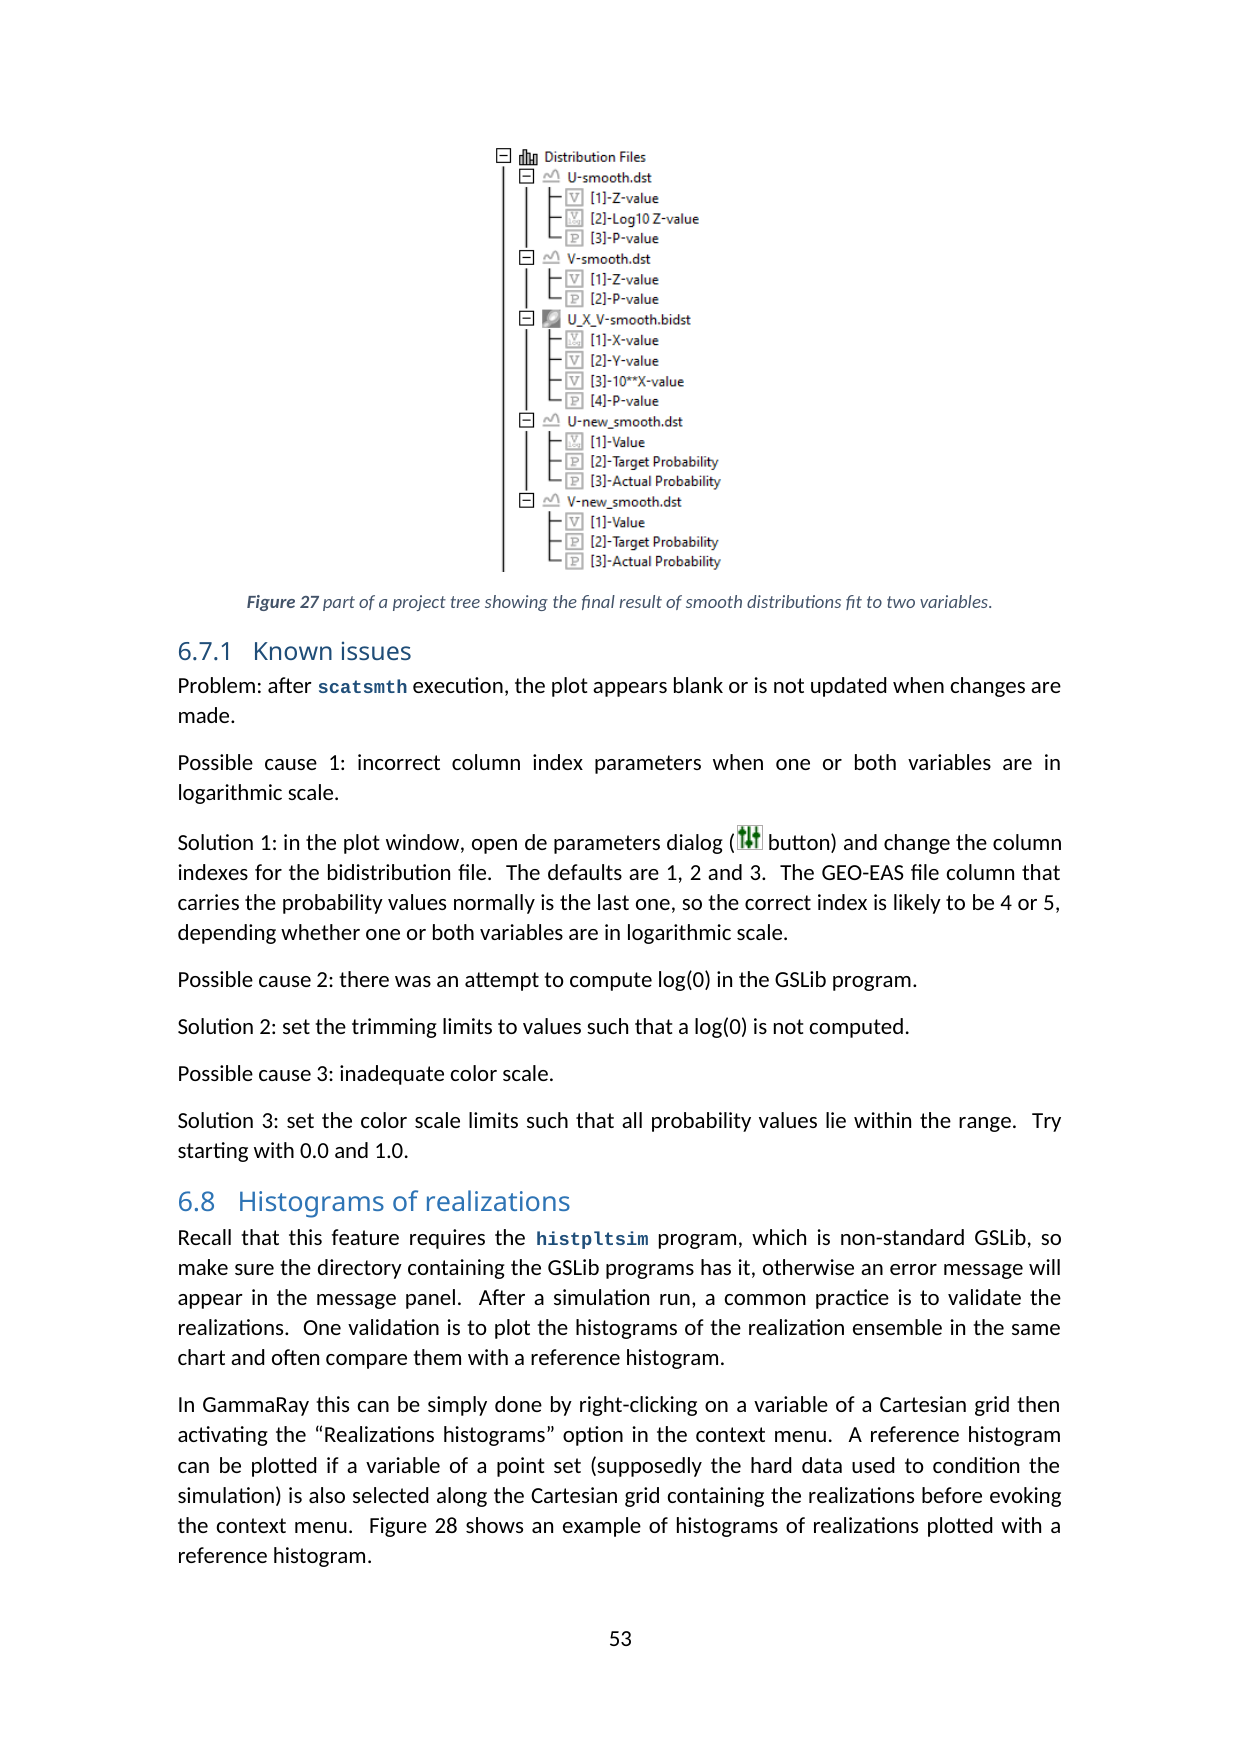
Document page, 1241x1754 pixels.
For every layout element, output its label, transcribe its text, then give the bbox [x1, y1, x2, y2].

text Problem: after scatsmth execution, the plot appears blank or is not updated when changes are made. [177, 671, 1063, 729]
text Recall that this feature requires the histpltsim program, which is non-standard GSLib, so make sure the directory containing the GSLib programs has it, otherwise an error message will appear in the message panel. After a simulation run, a common practice is to validate the realizations. One validation is to plot the histograms of the realization ensemble in the same chart and often compare them with a reference histogram. [177, 1223, 1063, 1372]
text Solution 1: in the plot window, open de parameters dialog ( button) and change the column indexes for the bidistribution file. The defaults are 1, 2 and 3. The GEO-EAS file column that carries the probability values normally is the last one, so the correct index is likely to be 4 or 5, depending whether one or both variables are in logarithmic scale. [177, 825, 1063, 946]
text Possible cause 1: incorrect column index parameters when one or both variables are in logarithmic scale. [177, 748, 1063, 806]
text Solution 3: set the color scale limits such that all probability values lie within the range. Try starting with 0.0 and 1.0. [177, 1106, 1063, 1164]
text Possible cause 3: inadequate color scale. [177, 1059, 1063, 1087]
text Possible cause 2: there was an attempt to compute log(0) in the GSLib program. [177, 965, 1063, 993]
subtitle Known issues [177, 634, 1063, 668]
text Figure 27 part of a project tree showing the final result of smooth distributions fit to two variables. [177, 590, 1063, 613]
picture [495, 147, 745, 572]
text In GammaRay this can be simply done by right-clicking on a variable of a Cartesian grid then activating the “Realizations histograms” option in the context menu. A reference histogram can be plotted if a variable of a point set (supposedly the hard data used to condition the simulation) is also selected along the Cartesian grid containing the realizations before evoking the context menu. Figure 28 shows an example of histograms of realizations plotted with a reference histogram. [177, 1390, 1063, 1569]
text Solution 2: set the trimming limits to values such that a log(0) is not computed. [177, 1012, 1063, 1040]
picture [738, 826, 762, 849]
subtitle Histograms of realizations [177, 1183, 1063, 1220]
